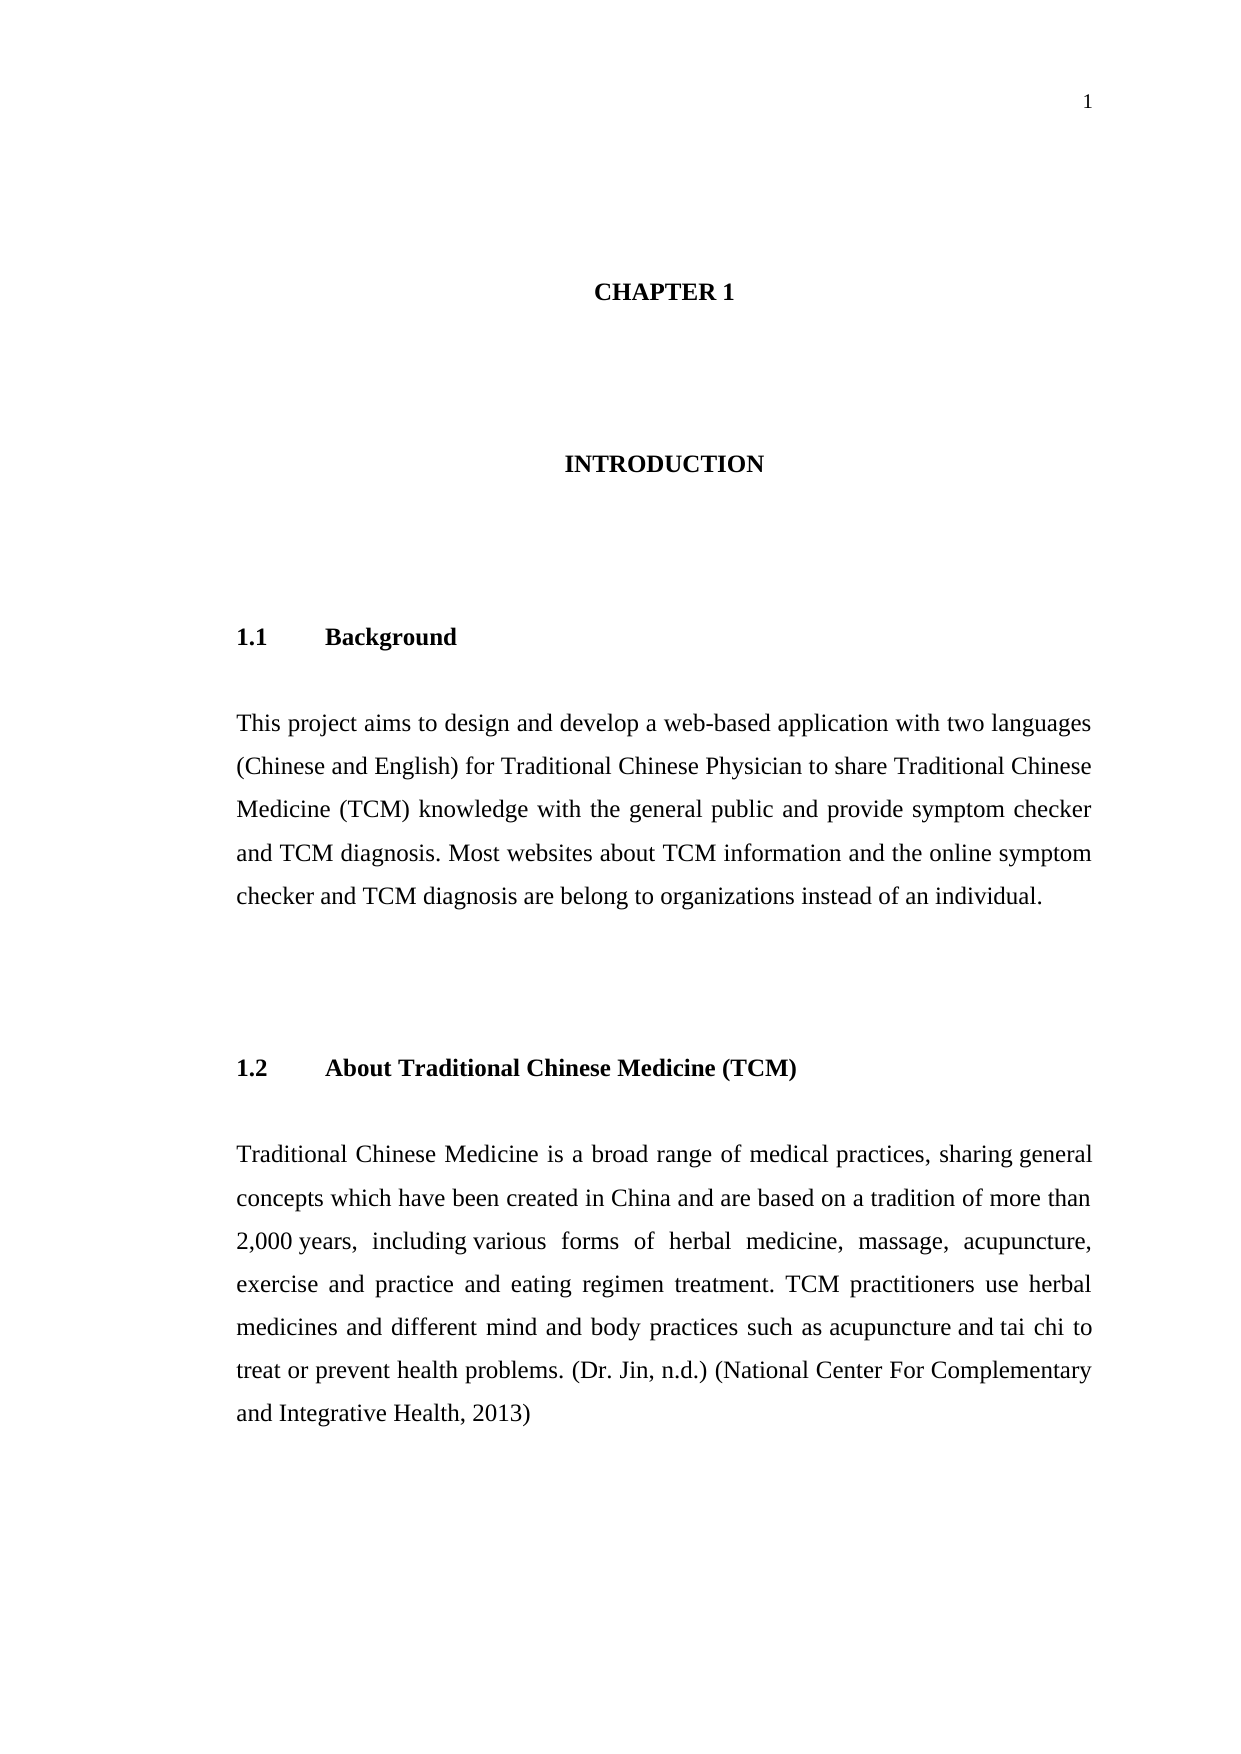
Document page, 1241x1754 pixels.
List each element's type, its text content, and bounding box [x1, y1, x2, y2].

subtitle Background [236, 622, 1092, 651]
subtitle INTRODUCTION [221, 449, 1092, 478]
text This project aims to design and develop a web-based application with two languages (Chinese and English) for Traditional Chinese Physician to share Traditional Chinese Medicine (TCM) knowledge with the general public and provide symptom checker and TCM diagnosis. Most websites about TCM information and the online symptom checker and TCM diagnosis are belong to organizations instead of an individual. [236, 708, 1092, 909]
text Traditional Chinese Medicine is a broad range of medical practices, sharing general concepts which have been created in China and are based on a tradition of more than 2,000 years, including various forms of herbal medicine, massage, acupuncture, exercise and practice and eating regimen treatment. TCM practitioners use herbal medicines and different mind and body practices such as acupuncture and tai chi to treat or prevent health problems. [236, 1139, 1092, 1427]
subtitle About Traditional Chinese Medicine (TCM) [236, 1053, 1092, 1082]
